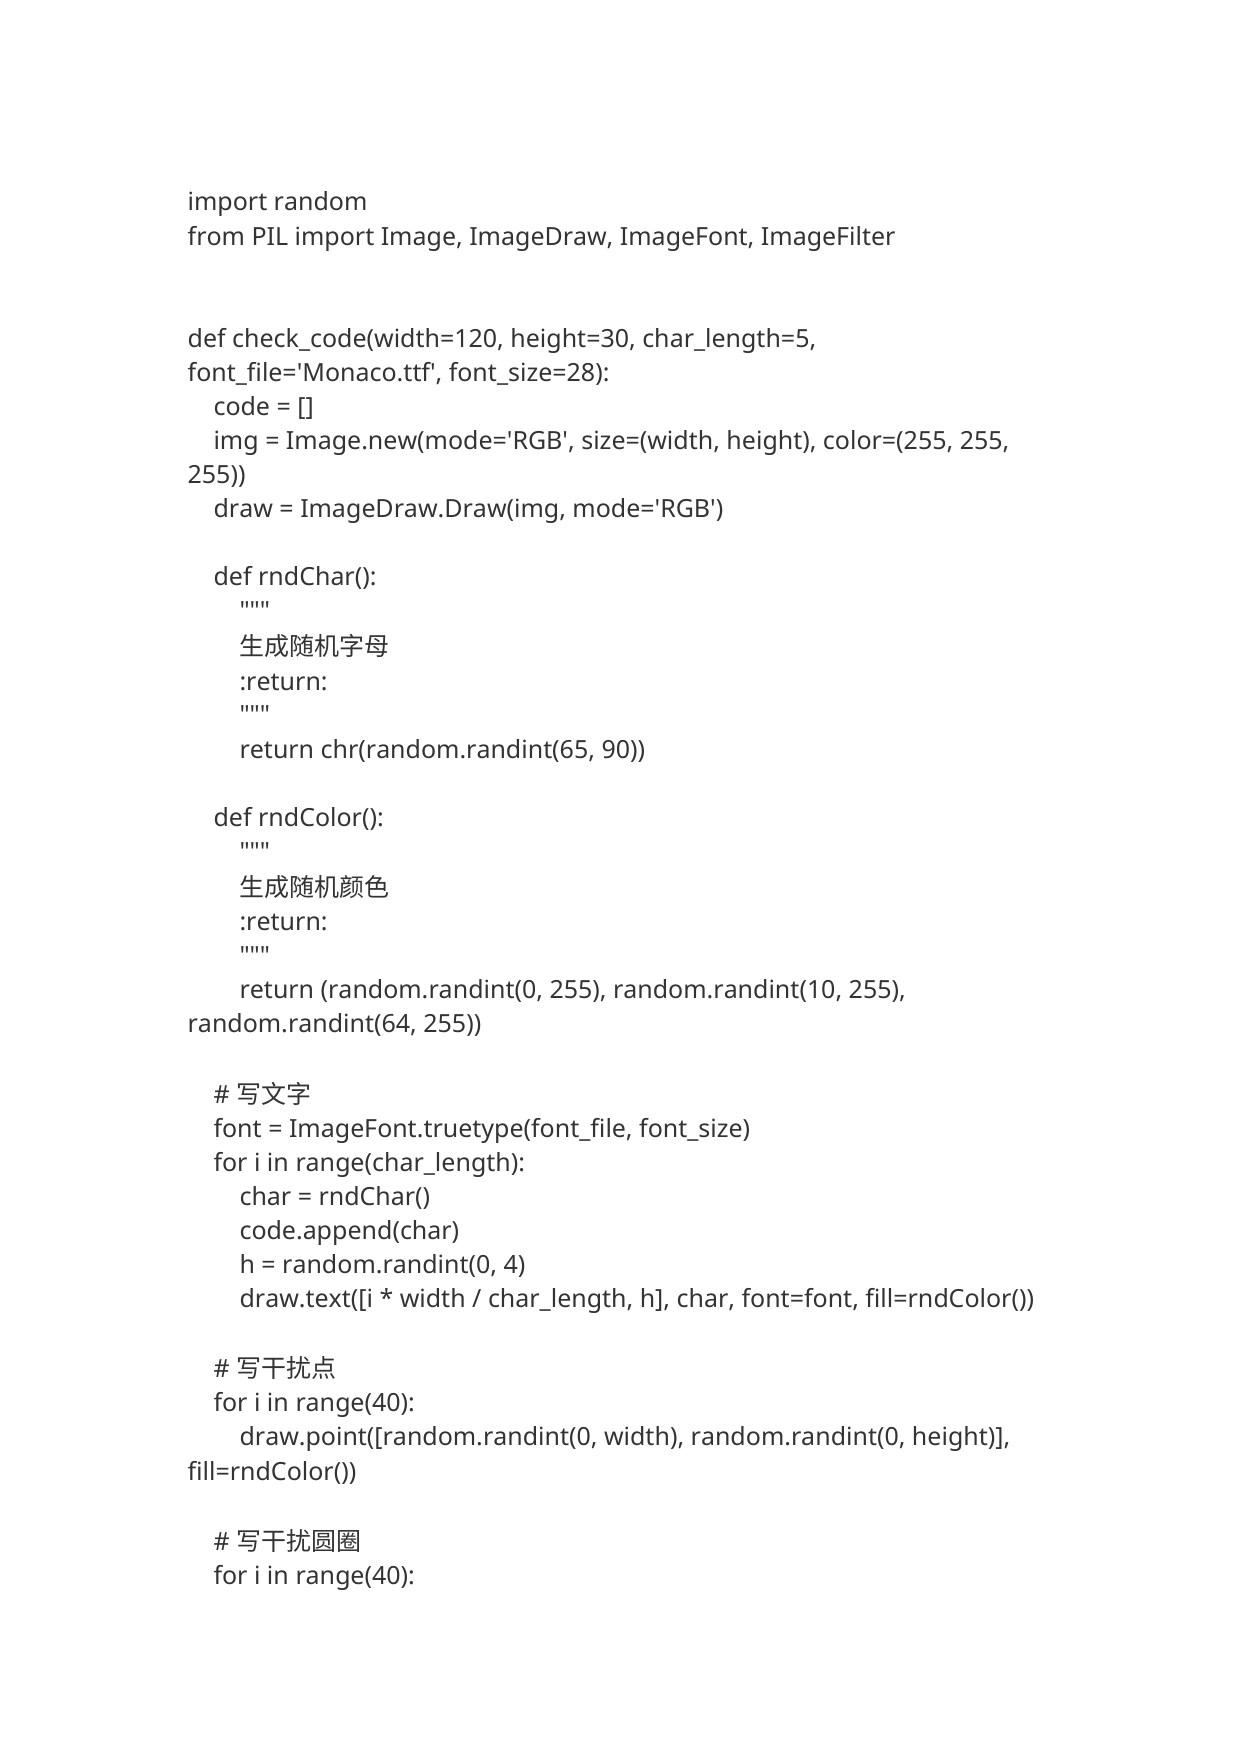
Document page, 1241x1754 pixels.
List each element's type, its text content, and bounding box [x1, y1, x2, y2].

text :return: [187, 904, 1053, 938]
text def rndColor(): [187, 799, 1053, 833]
text # 写干扰点 [187, 1349, 1053, 1385]
text h = random.randint(0, 4) [187, 1247, 1053, 1281]
text img = Image.new(mode='RGB', size=(width, height), color=(255, 255, 255)) [187, 422, 1053, 491]
text code.append(char) [187, 1212, 1053, 1247]
text # 写文字 [187, 1074, 1053, 1110]
text """ [187, 697, 1053, 731]
text :return: [187, 663, 1053, 697]
text import random [187, 184, 1053, 218]
text """ [187, 833, 1053, 867]
text code = [] [187, 388, 1053, 422]
text char = rndChar() [187, 1178, 1053, 1212]
text for i in range(40): [187, 1557, 1053, 1592]
text 生成随机颜色 [187, 867, 1053, 904]
text """ [187, 938, 1053, 972]
text for i in range(40): [187, 1385, 1053, 1419]
text # 写干扰圆圈 [187, 1521, 1053, 1557]
text def rndChar(): [187, 559, 1053, 593]
text return chr(random.randint(65, 90)) [187, 731, 1053, 765]
text draw.text([i * width / char_length, h], char, font=font, fill=rndColor()) [187, 1281, 1053, 1315]
text draw = ImageDraw.Draw(img, mode='RGB') [187, 491, 1053, 525]
text font = ImageFont.truetype(font_file, font_size) [187, 1110, 1053, 1144]
text for i in range(char_length): [187, 1144, 1053, 1178]
text return (random.randint(0, 255), random.randint(10, 255), random.randint(64, 255)) [187, 972, 1053, 1040]
text def check_code(width=120, height=30, char_length=5, font_file='Monaco.ttf', font_size=28): [187, 320, 1053, 388]
text from PIL import Image, ImageDraw, ImageFont, ImageFilter [187, 218, 1053, 252]
text 生成随机字母 [187, 627, 1053, 663]
text """ [187, 593, 1053, 627]
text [187, 1419, 1053, 1487]
